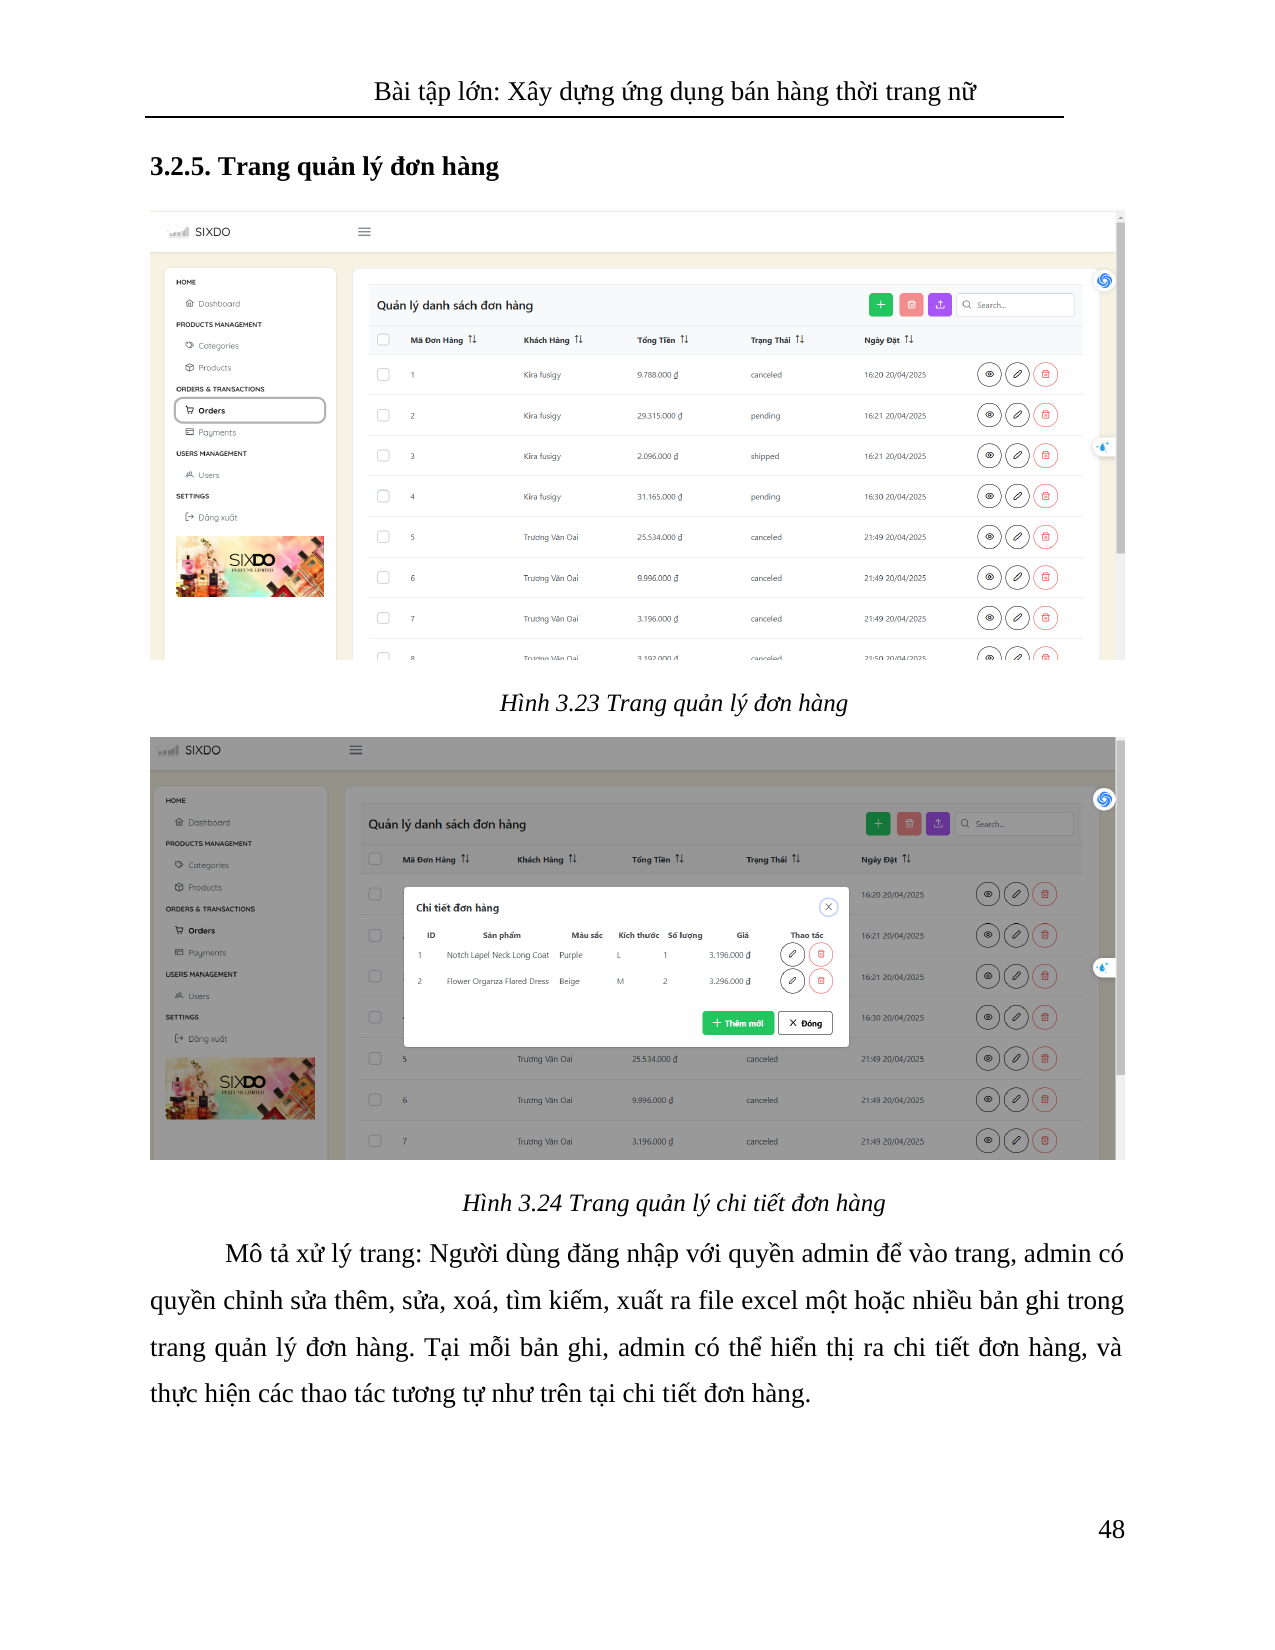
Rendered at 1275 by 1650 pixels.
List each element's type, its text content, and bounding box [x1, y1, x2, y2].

picture [150, 737, 1125, 1160]
picture [150, 209, 1125, 660]
subtitle Trang quản lý đơn hàng [150, 150, 1125, 181]
text Mô tả xử lý trang: Người dùng đăng nhập với quyền admin để vào trang, admin có quyền chỉnh sửa thêm, sửa, xoá, tìm kiếm, xuất ra file excel một hoặc nhiều bản ghi trong trang quản lý đơn hàng. Tại mỗi bản ghi, admin có thể hiển thị ra chi tiết đơn hàng, và thực hiện các thao tác tương tự như trên tại chi tiết đơn hàng. [150, 1238, 1125, 1409]
